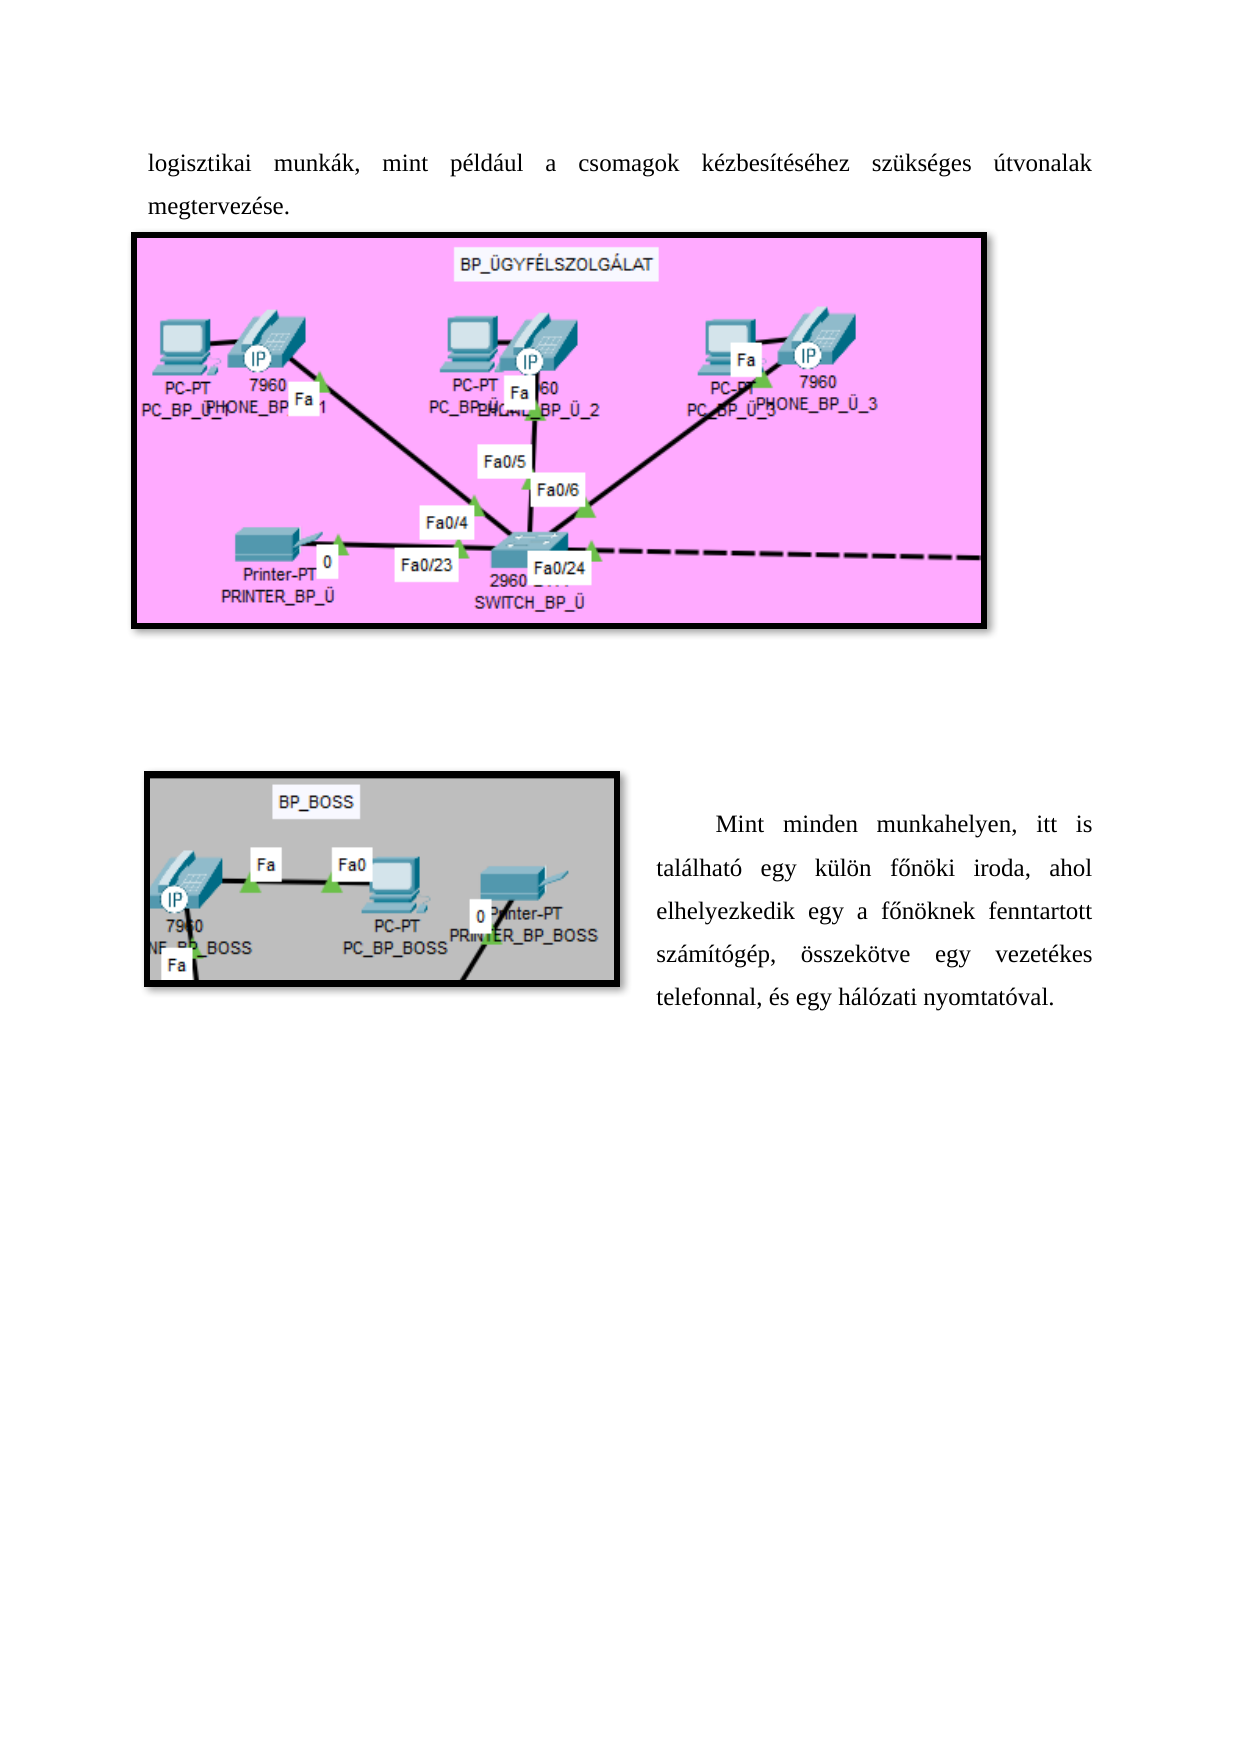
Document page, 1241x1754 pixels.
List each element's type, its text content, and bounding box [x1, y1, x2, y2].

picture [137, 238, 981, 623]
text logisztikai munkák, mint például a csomagok kézbesítéséhez szükséges útvonalak megtervezése. [148, 148, 1093, 219]
picture [150, 777, 614, 980]
